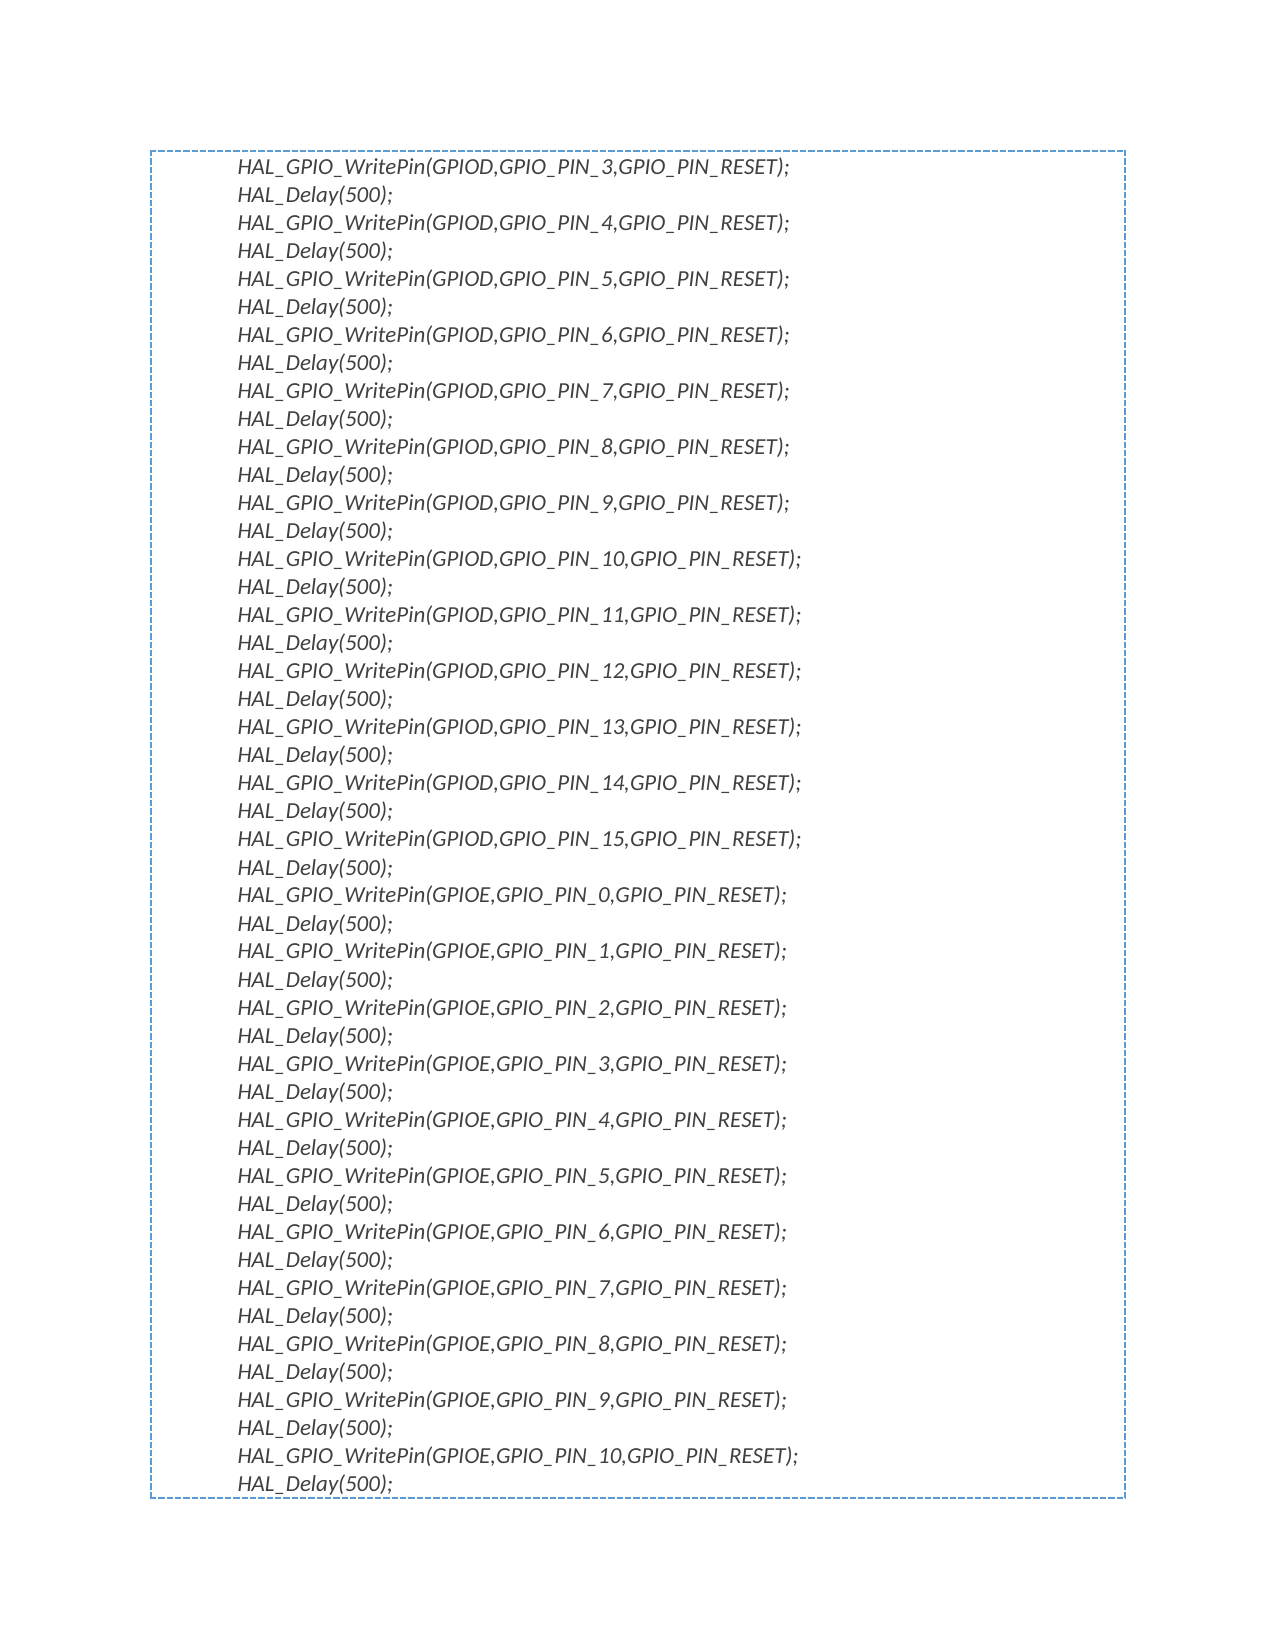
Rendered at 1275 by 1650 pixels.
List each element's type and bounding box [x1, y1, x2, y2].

table_header [151, 150, 1125, 1497]
